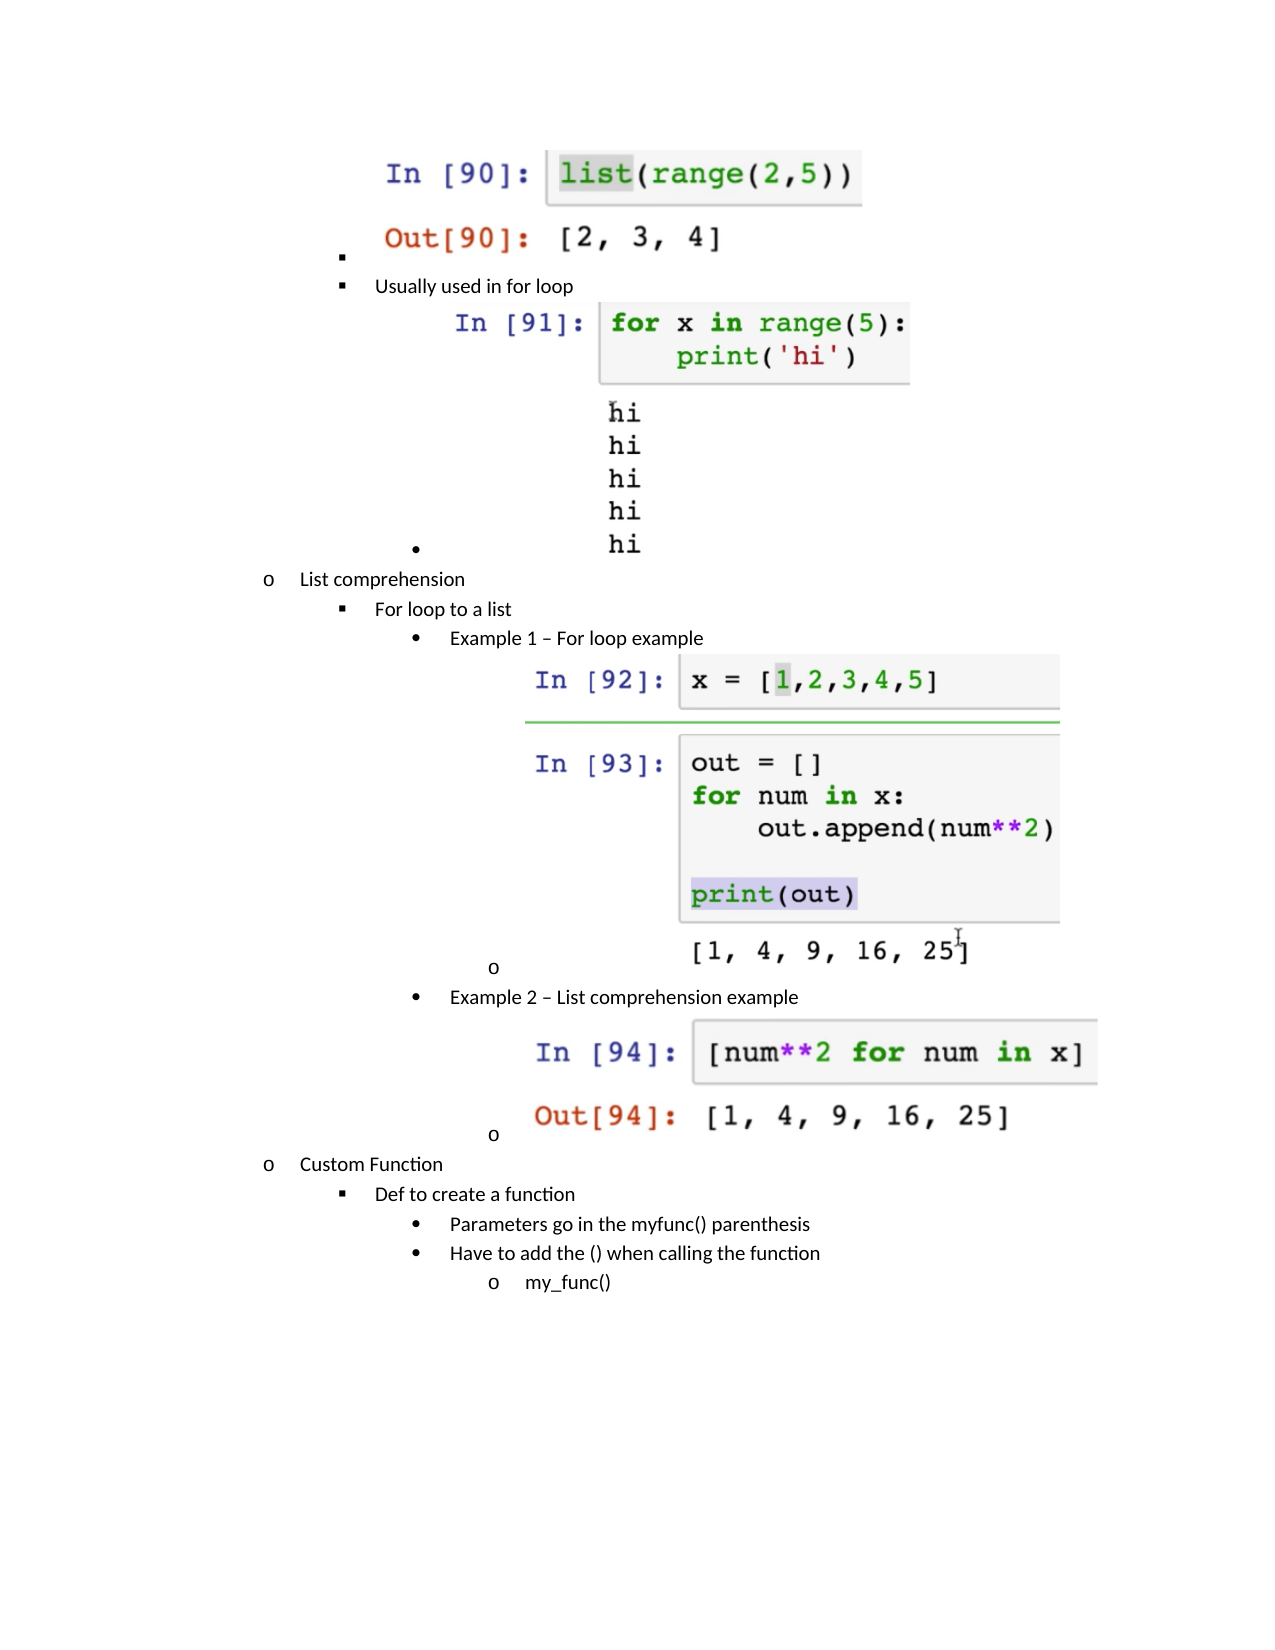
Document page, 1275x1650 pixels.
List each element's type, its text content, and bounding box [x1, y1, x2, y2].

list Example 1 – For loop example [412, 626, 1125, 651]
list Parameters go in the myfunc() parenthesis [412, 1211, 1125, 1236]
list my_func() [487, 1269, 1125, 1296]
picture [525, 1013, 1098, 1142]
list For loop to a list [337, 596, 1125, 622]
list Custom Function [262, 1151, 1125, 1178]
picture [450, 302, 911, 558]
list Usually used in for loop [337, 273, 1125, 299]
picture [525, 654, 1061, 975]
picture [375, 150, 863, 265]
list Def to create a function [337, 1182, 1125, 1207]
list Example 2 – List comprehension example [412, 984, 1125, 1010]
list Have to add the () when calling the function [412, 1240, 1125, 1265]
list List comprehension [262, 566, 1125, 592]
